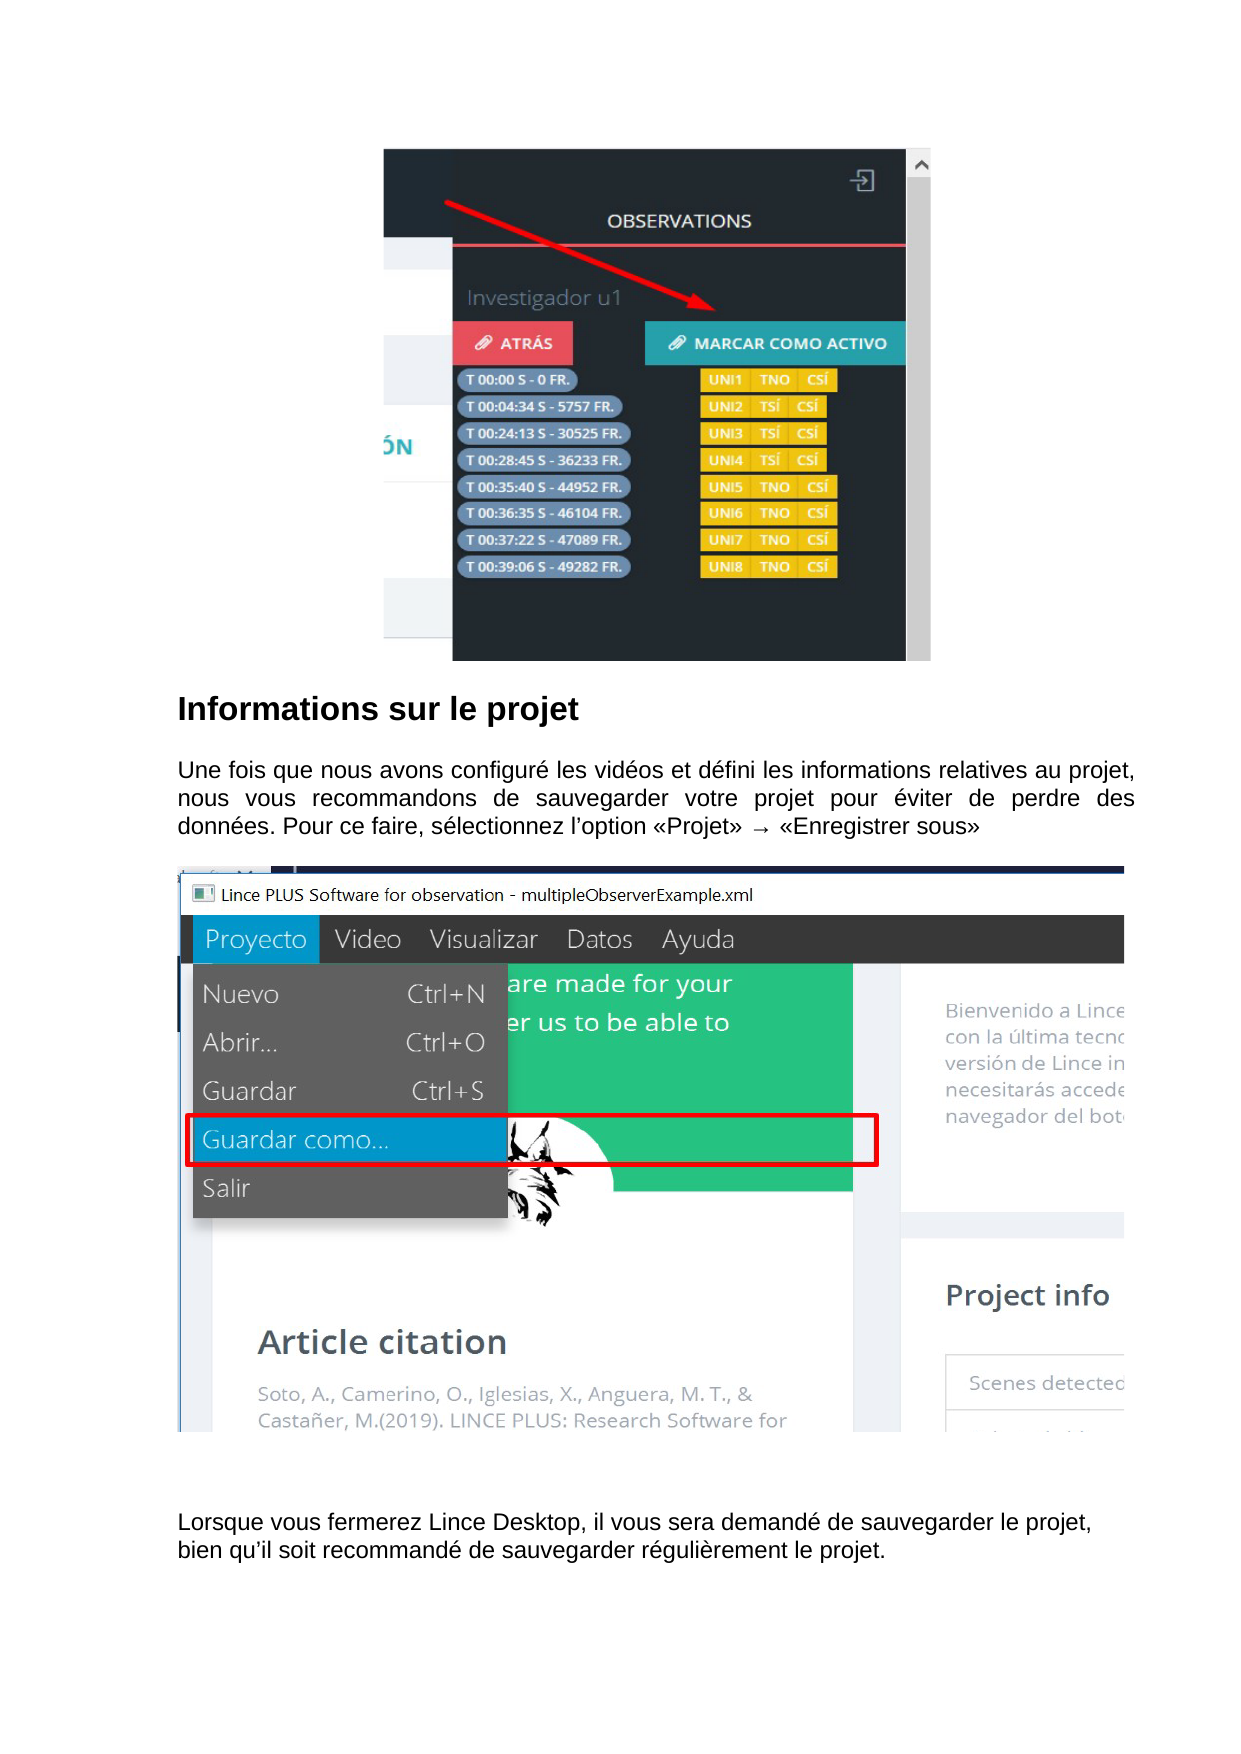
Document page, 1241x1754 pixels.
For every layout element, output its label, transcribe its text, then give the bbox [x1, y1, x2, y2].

text Lorsque vous fermerez Lince Desktop, il vous sera demandé de sauvegarder le projet, bien qu’il soit recommandé de sauvegarder régulièrement le projet. [177, 1508, 1137, 1563]
text Informations sur le projet [177, 689, 1137, 728]
text Une fois que nous avons configuré les vidéos et défini les informations relatives au projet, nous vous recommandons de sauvegarder votre projet pour éviter de perdre des données. Pour ce faire, sélectionnez l’option «Projet» → «Enregistrer sous» [177, 756, 1137, 839]
